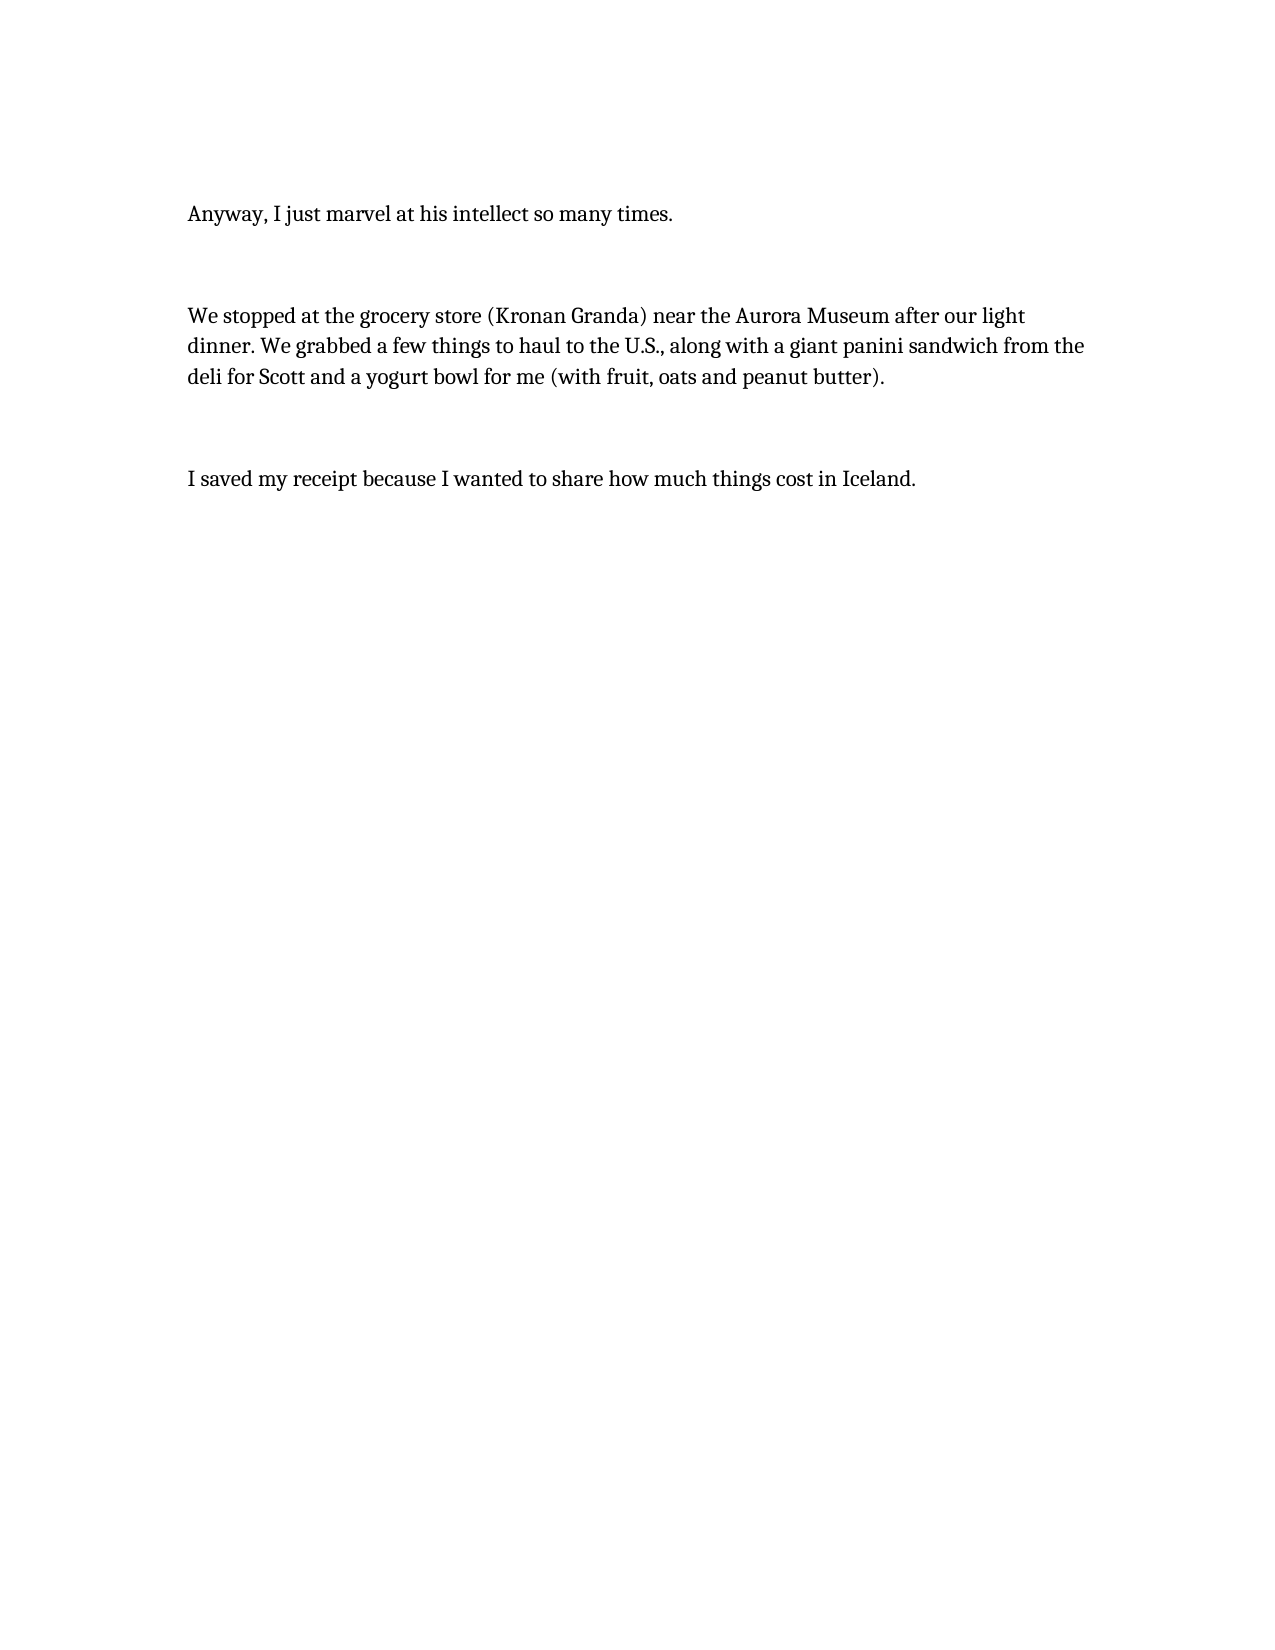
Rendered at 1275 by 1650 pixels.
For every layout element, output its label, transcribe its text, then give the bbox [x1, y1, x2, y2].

text I saved my receipt because I wanted to share how much things cost in Iceland. [187, 466, 1087, 492]
text Anyway, I just marvel at his intellect so many times. [187, 201, 1087, 227]
text We stopped at the grocery store (Kronan Granda) near the Aurora Museum after our light dinner. We grabbed a few things to haul to the U.S., along with a giant panini sandwich from the deli for Scott and a yogurt bowl for me (with fruit, oats and peanut butter). [187, 303, 1087, 390]
